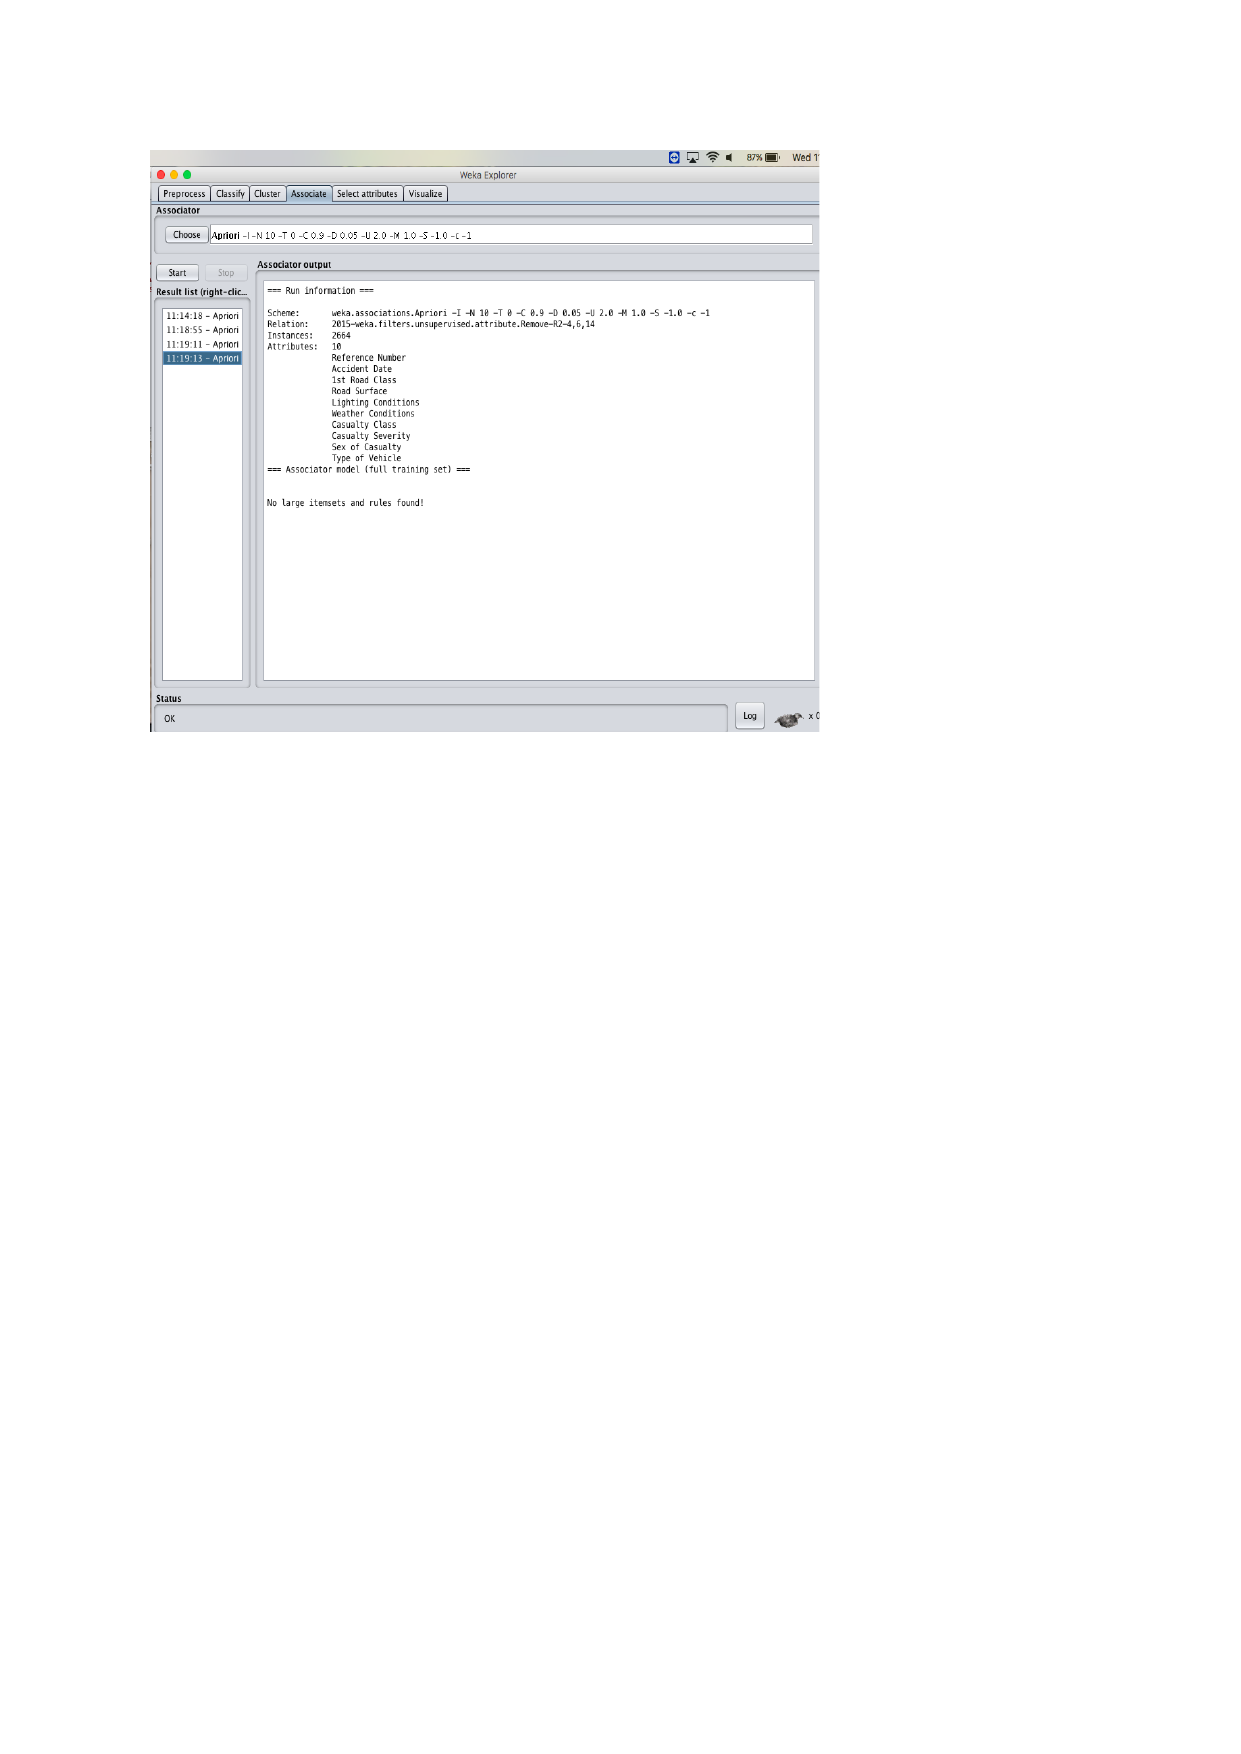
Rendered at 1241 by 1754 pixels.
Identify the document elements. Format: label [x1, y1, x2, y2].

picture [150, 150, 820, 732]
